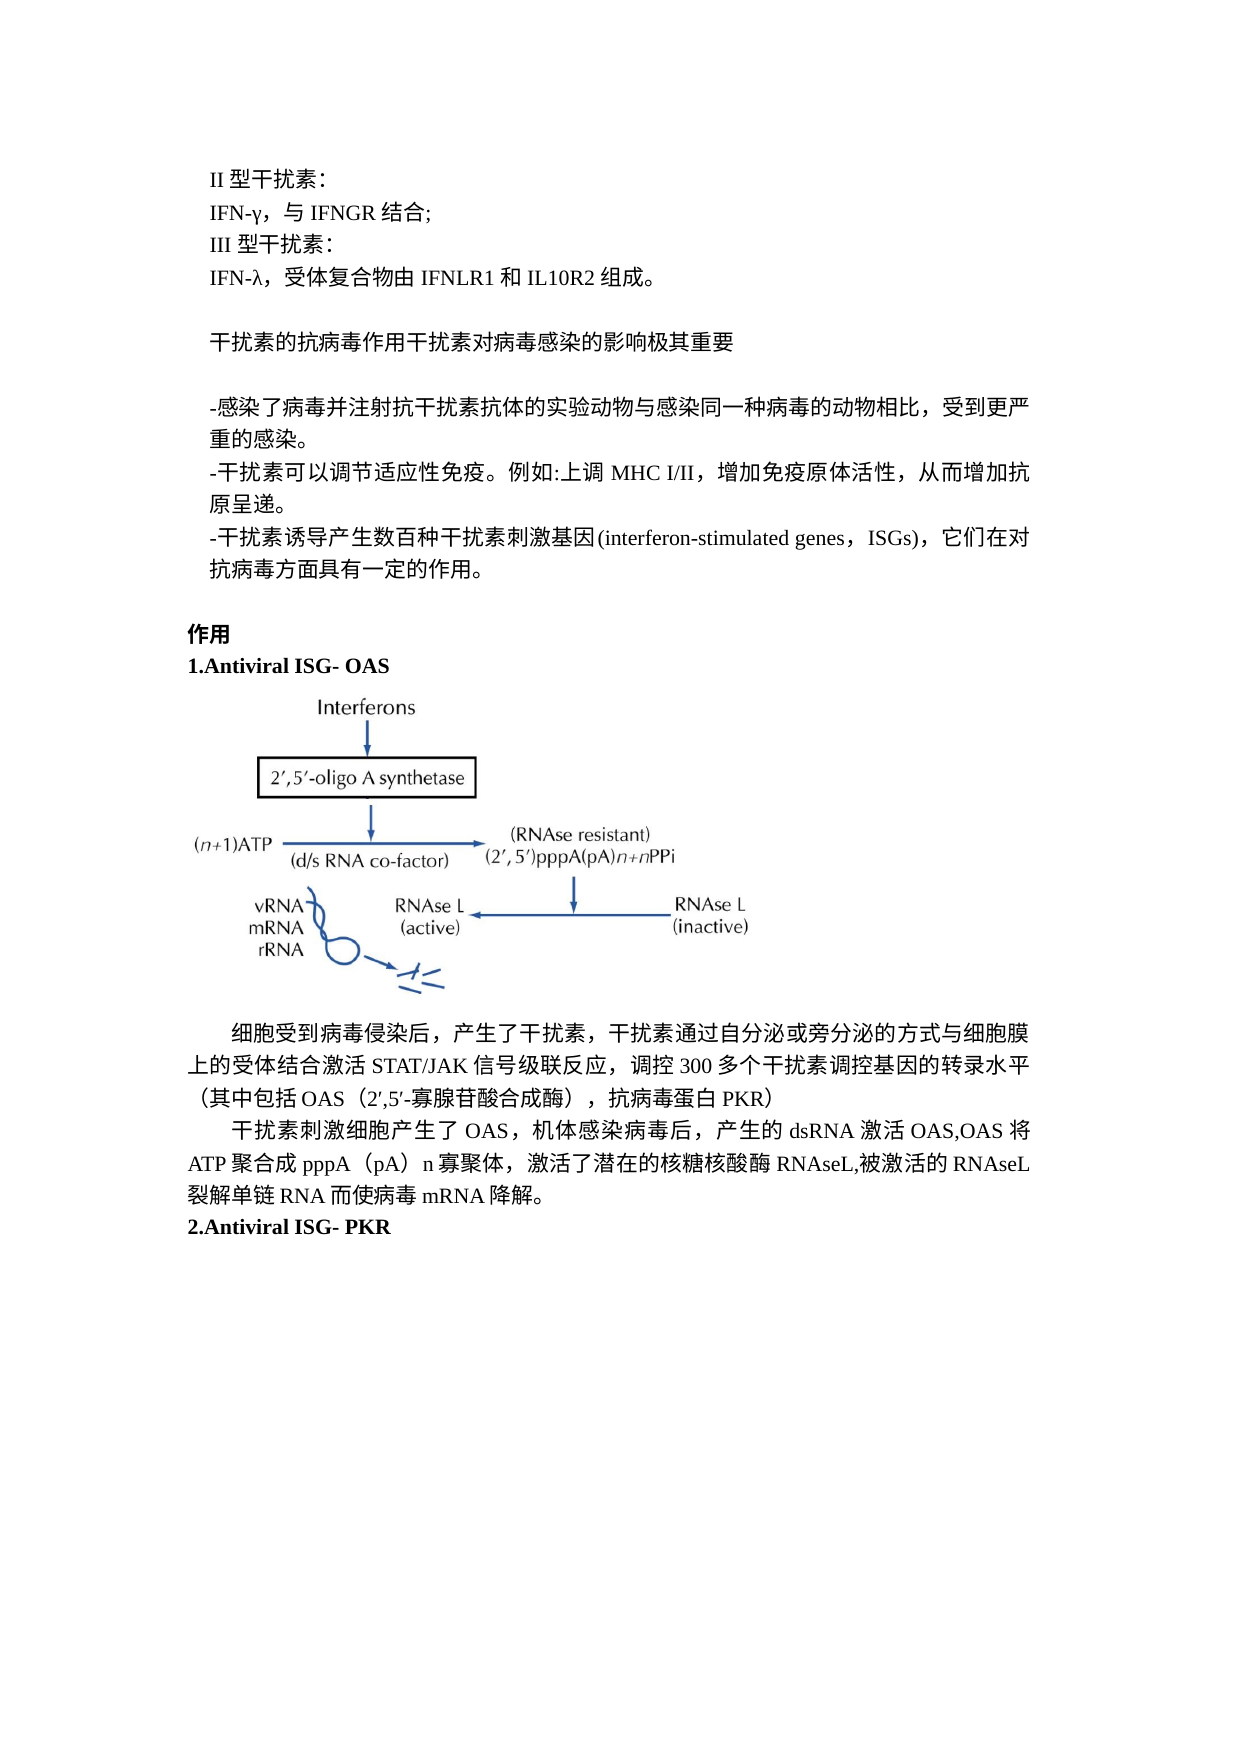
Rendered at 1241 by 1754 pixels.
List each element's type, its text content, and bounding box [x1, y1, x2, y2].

text 作用 [187, 617, 1031, 649]
text 1.Antiviral ISG- OAS [187, 649, 1031, 682]
text IFN-λ，受体复合物由 IFNLR1 和 IL10R2 组成。 [209, 259, 1031, 292]
text 细胞受到病毒侵染后，产生了干扰素，干扰素通过自分泌或旁分泌的方式与细胞膜上的受体结合激活STAT/JAK信号级联反应，调控300多个干扰素调控基因的转录水平（其中包括OAS（2′,5′-寡腺苷酸合成酶），抗病毒蛋白PKR） [187, 1015, 1031, 1113]
text -干扰素可以调节适应性免疫。例如:上调 MHC I/II，增加免疫原体活性，从而增加抗原呈递。 [209, 454, 1031, 519]
text -感染了病毒并注射抗干扰素抗体的实验动物与感染同一种病毒的动物相比，受到更严重的感染。 [209, 389, 1031, 454]
picture [187, 682, 751, 1006]
text 2.Antiviral ISG- PKR [187, 1210, 1031, 1243]
text IFN-γ，与 IFNGR 结合; [209, 194, 1031, 227]
text 干扰素的抗病毒作用干扰素对病毒感染的影响极其重要 [209, 324, 1031, 357]
text -干扰素诱导产生数百种干扰素刺激基因(interferon-stimulated genes，ISGs)，它们在对抗病毒方面具有一定的作用。 [209, 519, 1031, 584]
text II 型干扰素： [209, 162, 1031, 194]
text III 型干扰素： [209, 227, 1031, 259]
text 干扰素刺激细胞产生了OAS，机体感染病毒后，产生的dsRNA激活OAS,OAS将ATP聚合成pppA（pA）n寡聚体，激活了潜在的核糖核酸酶RNAseL,被激活的RNAseL裂解单链RNA而使病毒mRNA降解。 [187, 1113, 1031, 1210]
